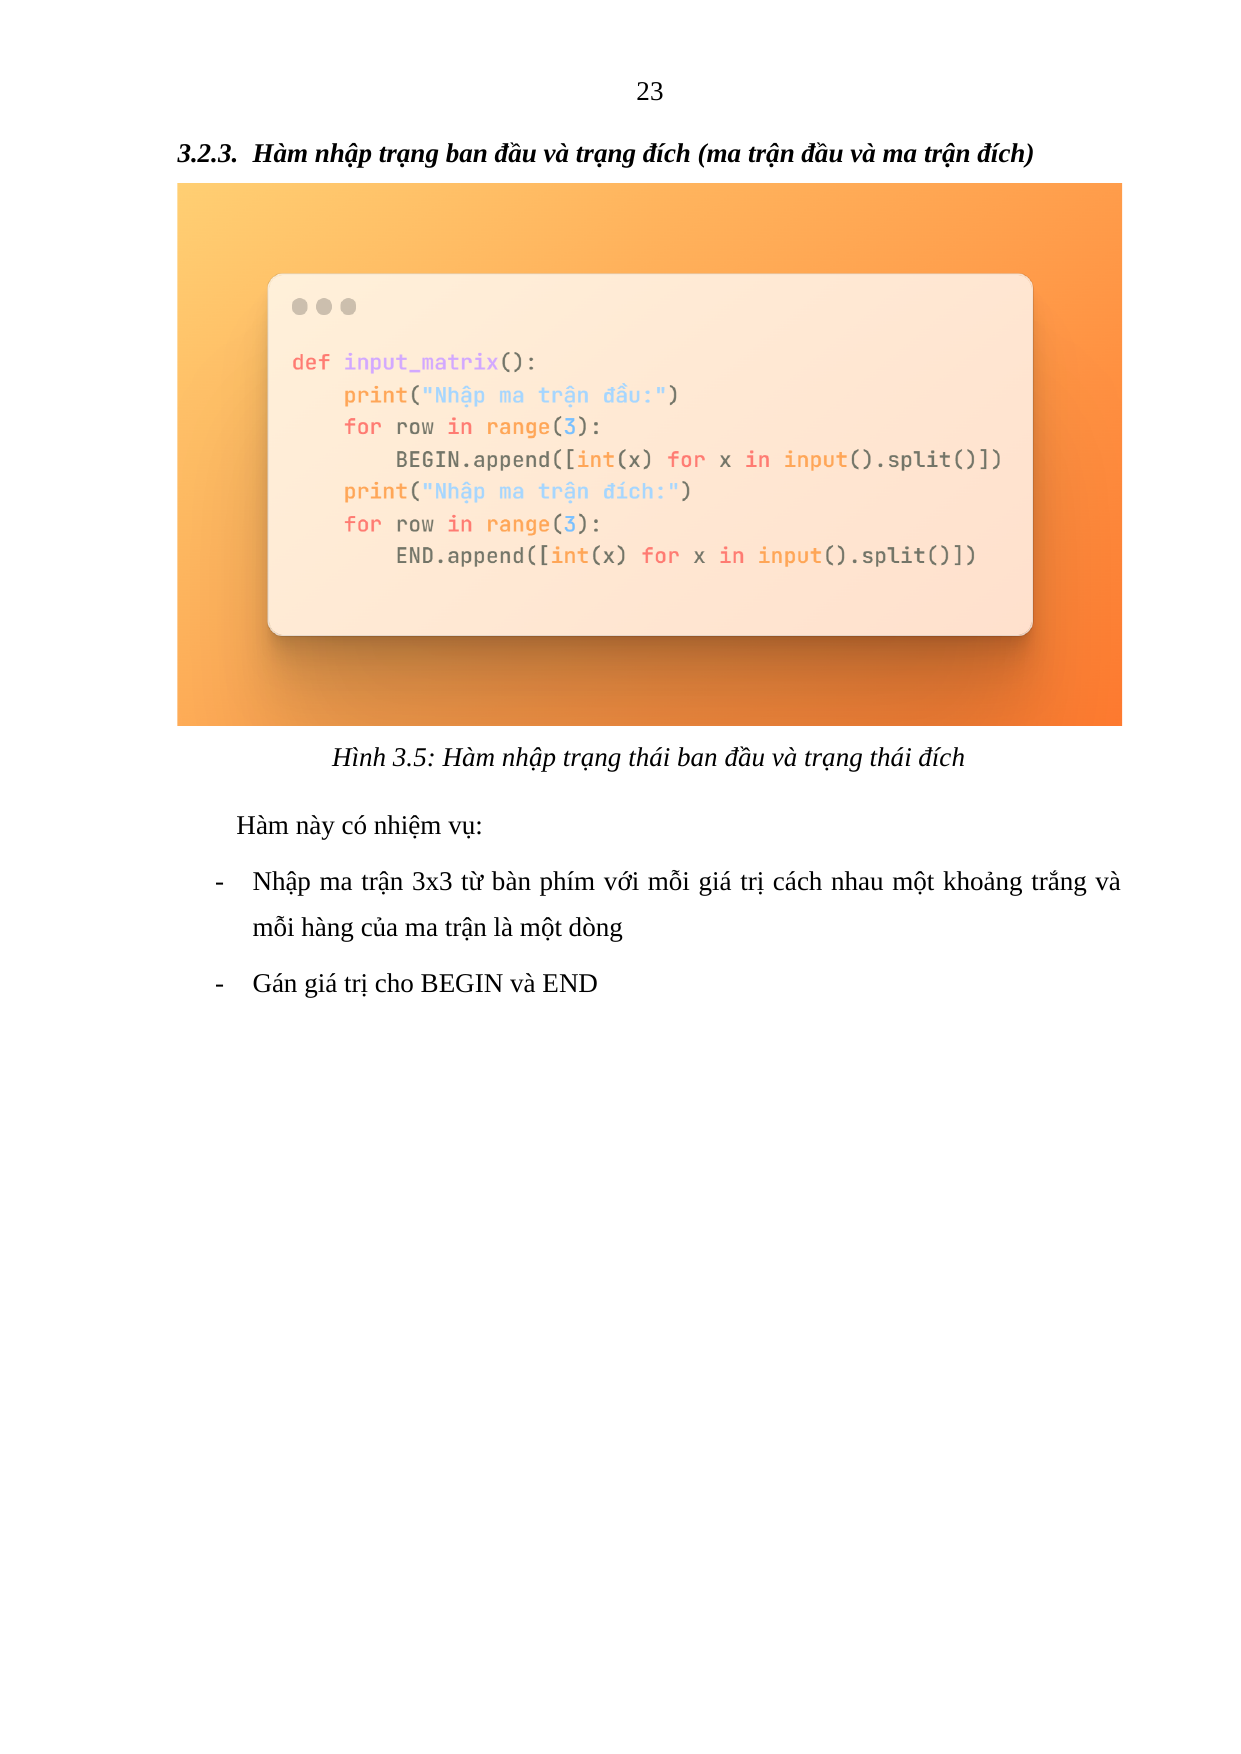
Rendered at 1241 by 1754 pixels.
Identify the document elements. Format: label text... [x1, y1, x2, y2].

list Gán giá trị cho BEGIN và END [215, 967, 1122, 999]
text Hình 3.5: Hàm nhập trạng thái ban đầu và trạng thái đích [177, 741, 1122, 772]
list Nhập ma trận 3x3 từ bàn phím với mỗi giá trị cách nhau một khoảng trắng và mỗi hàng của ma trận là một dòng [215, 865, 1122, 943]
picture [177, 183, 1123, 726]
text Hàm này có nhiệm vụ: [177, 809, 1122, 840]
list Hàm nhập trạng ban đầu và trạng đích (ma trận đầu và ma trận đích) [177, 137, 1122, 168]
